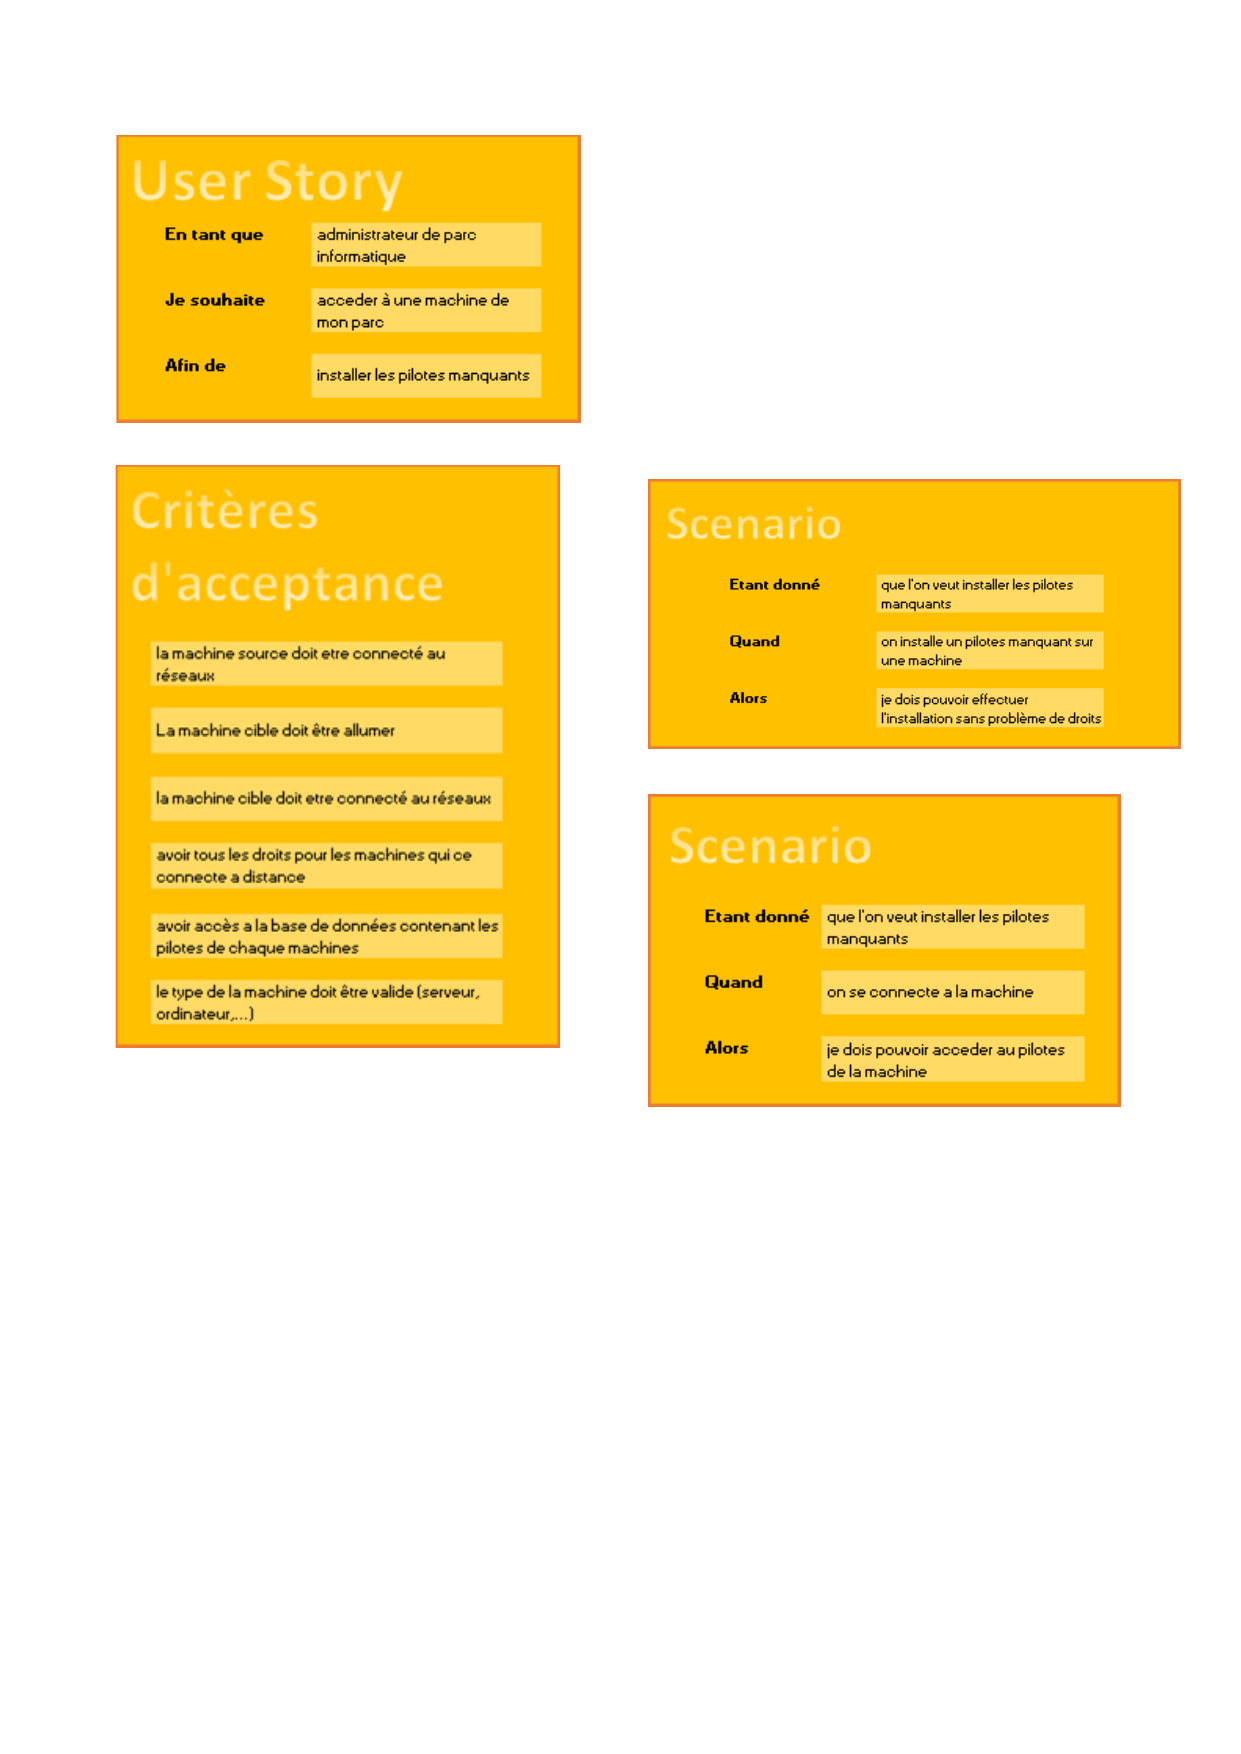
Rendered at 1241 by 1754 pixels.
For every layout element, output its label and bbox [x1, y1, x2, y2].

picture [115, 465, 561, 1048]
picture [116, 135, 581, 423]
picture [648, 794, 1121, 1107]
picture [648, 479, 1181, 749]
